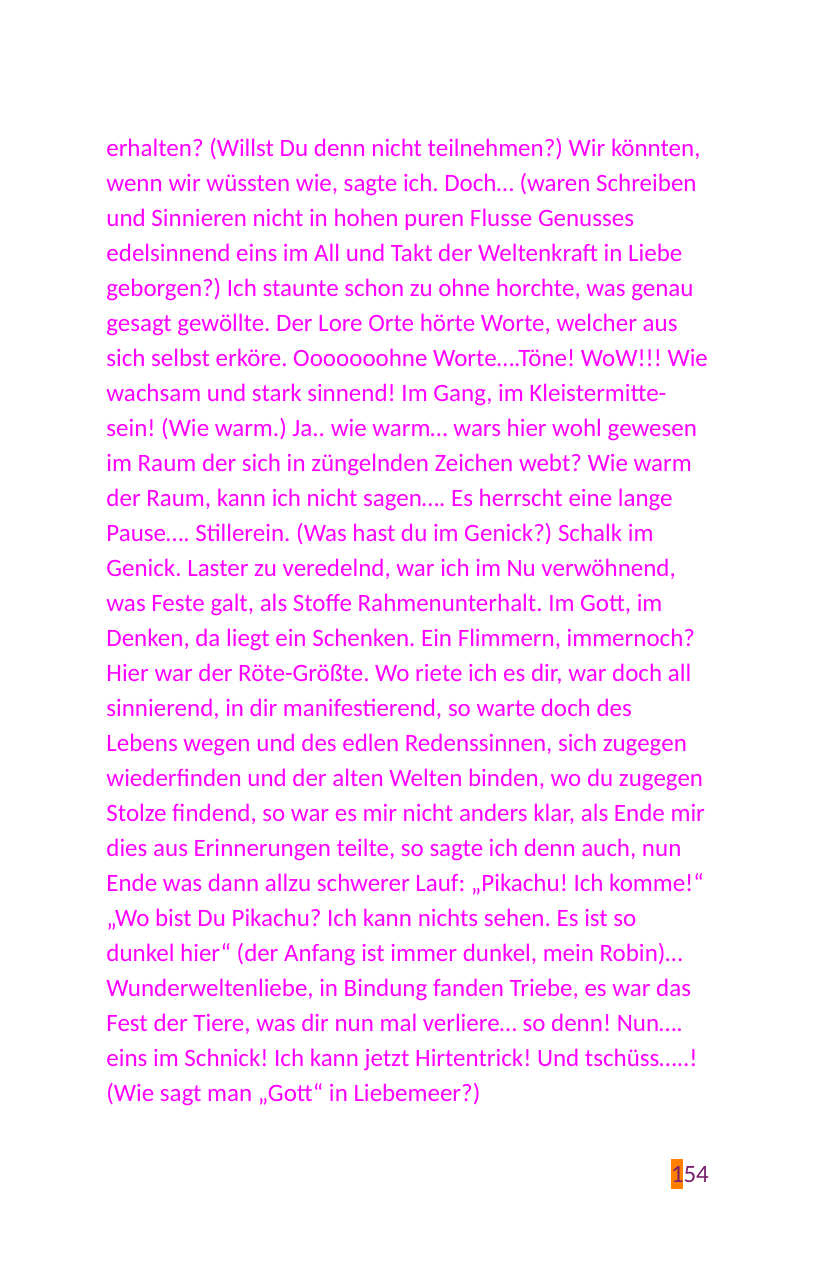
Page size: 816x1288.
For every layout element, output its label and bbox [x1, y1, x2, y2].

text [106, 132, 709, 1107]
